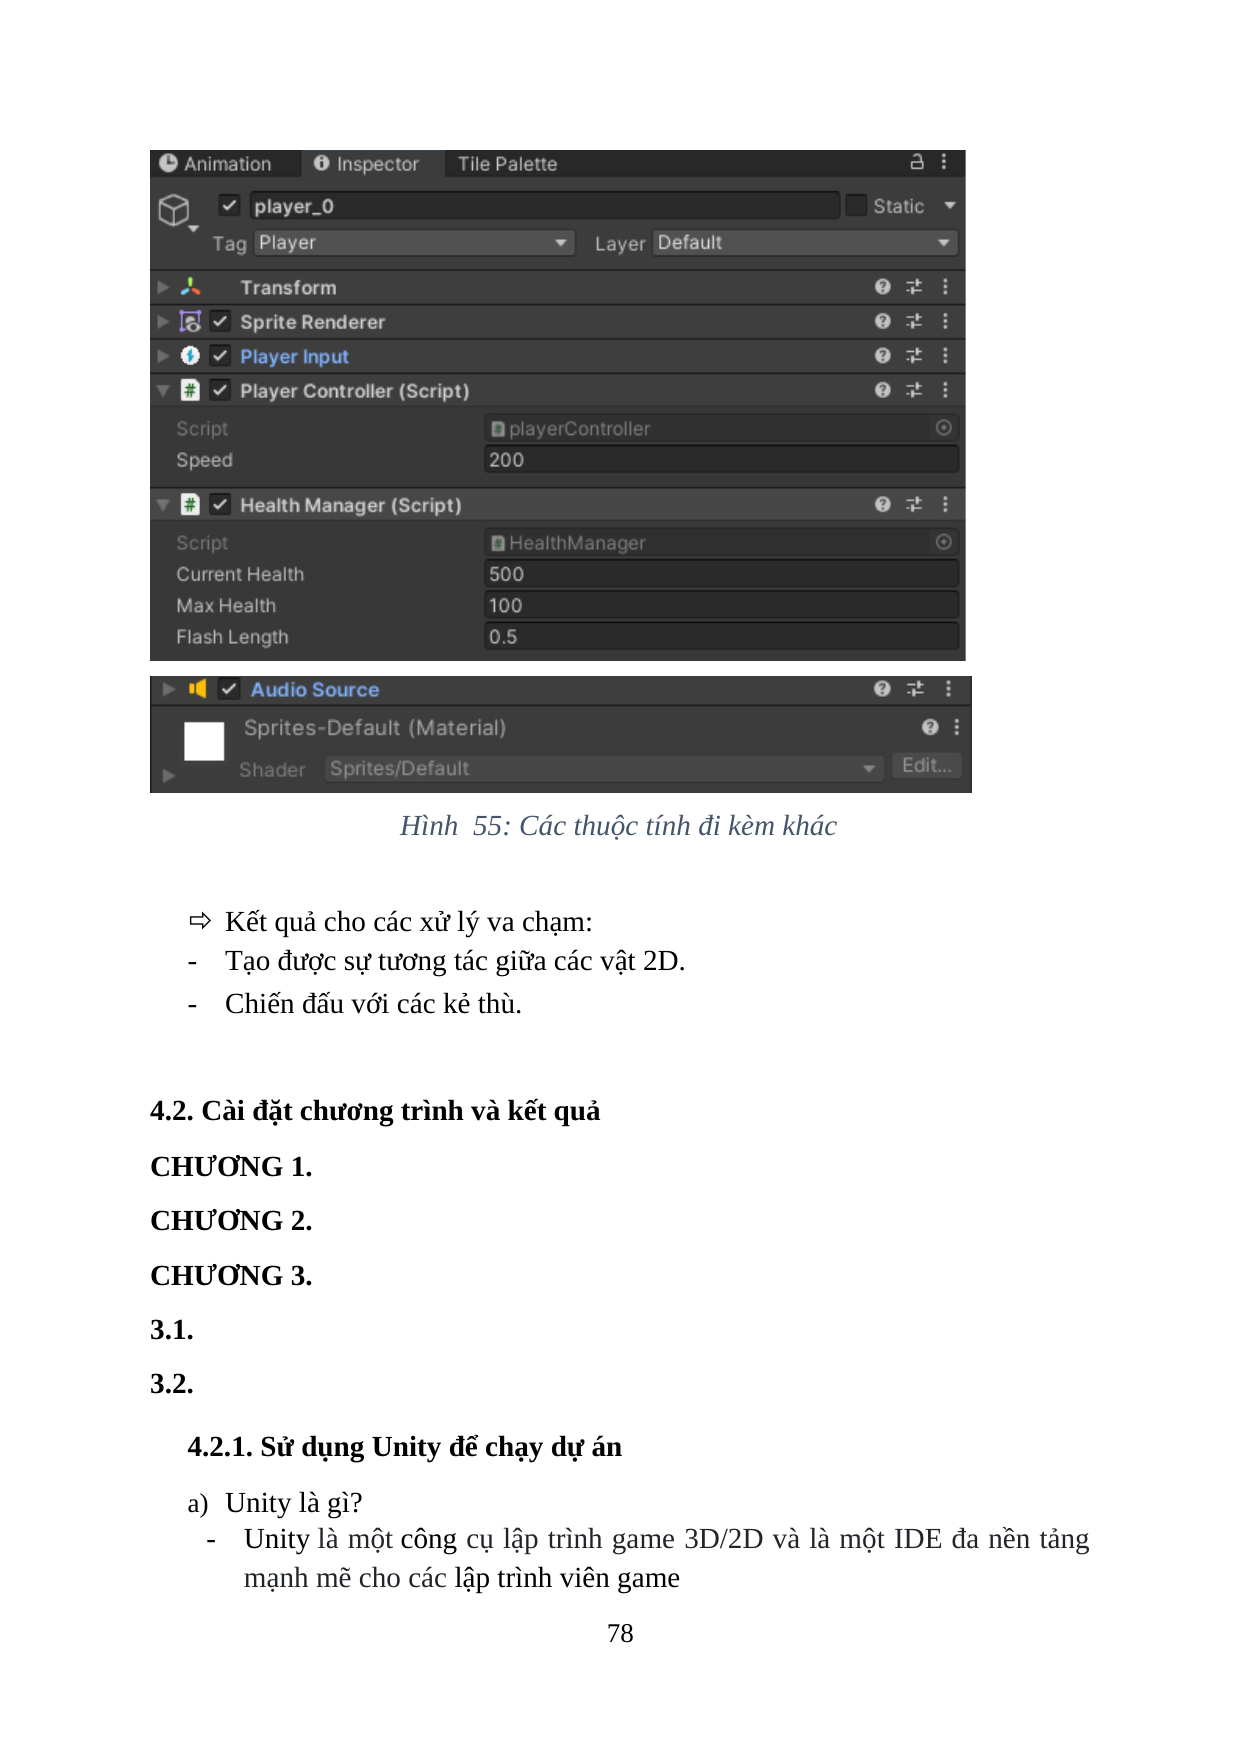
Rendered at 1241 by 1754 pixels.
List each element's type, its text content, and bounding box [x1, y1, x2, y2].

text Hình 55: Các thuộc tính đi kèm khác [150, 808, 1090, 841]
picture [150, 676, 972, 793]
list Unity là một công cụ lập trình game 3D/2D và là một IDE đa nền tảng mạnh mẽ cho các lập trình viên game [206, 1522, 1090, 1594]
list Chiến đấu với các kẻ thù. [187, 986, 1090, 1020]
list Unity là gì? [187, 1485, 1090, 1519]
list Kết quả cho các xử lý va chạm: [187, 904, 1090, 938]
text Cài đặt chương trình và kết quả [150, 1093, 1090, 1126]
text Sử dụng Unity để chạy dự án [150, 1429, 1090, 1463]
picture [150, 150, 966, 661]
list Tạo được sự tương tác giữa các vật 2D. [187, 943, 1090, 976]
